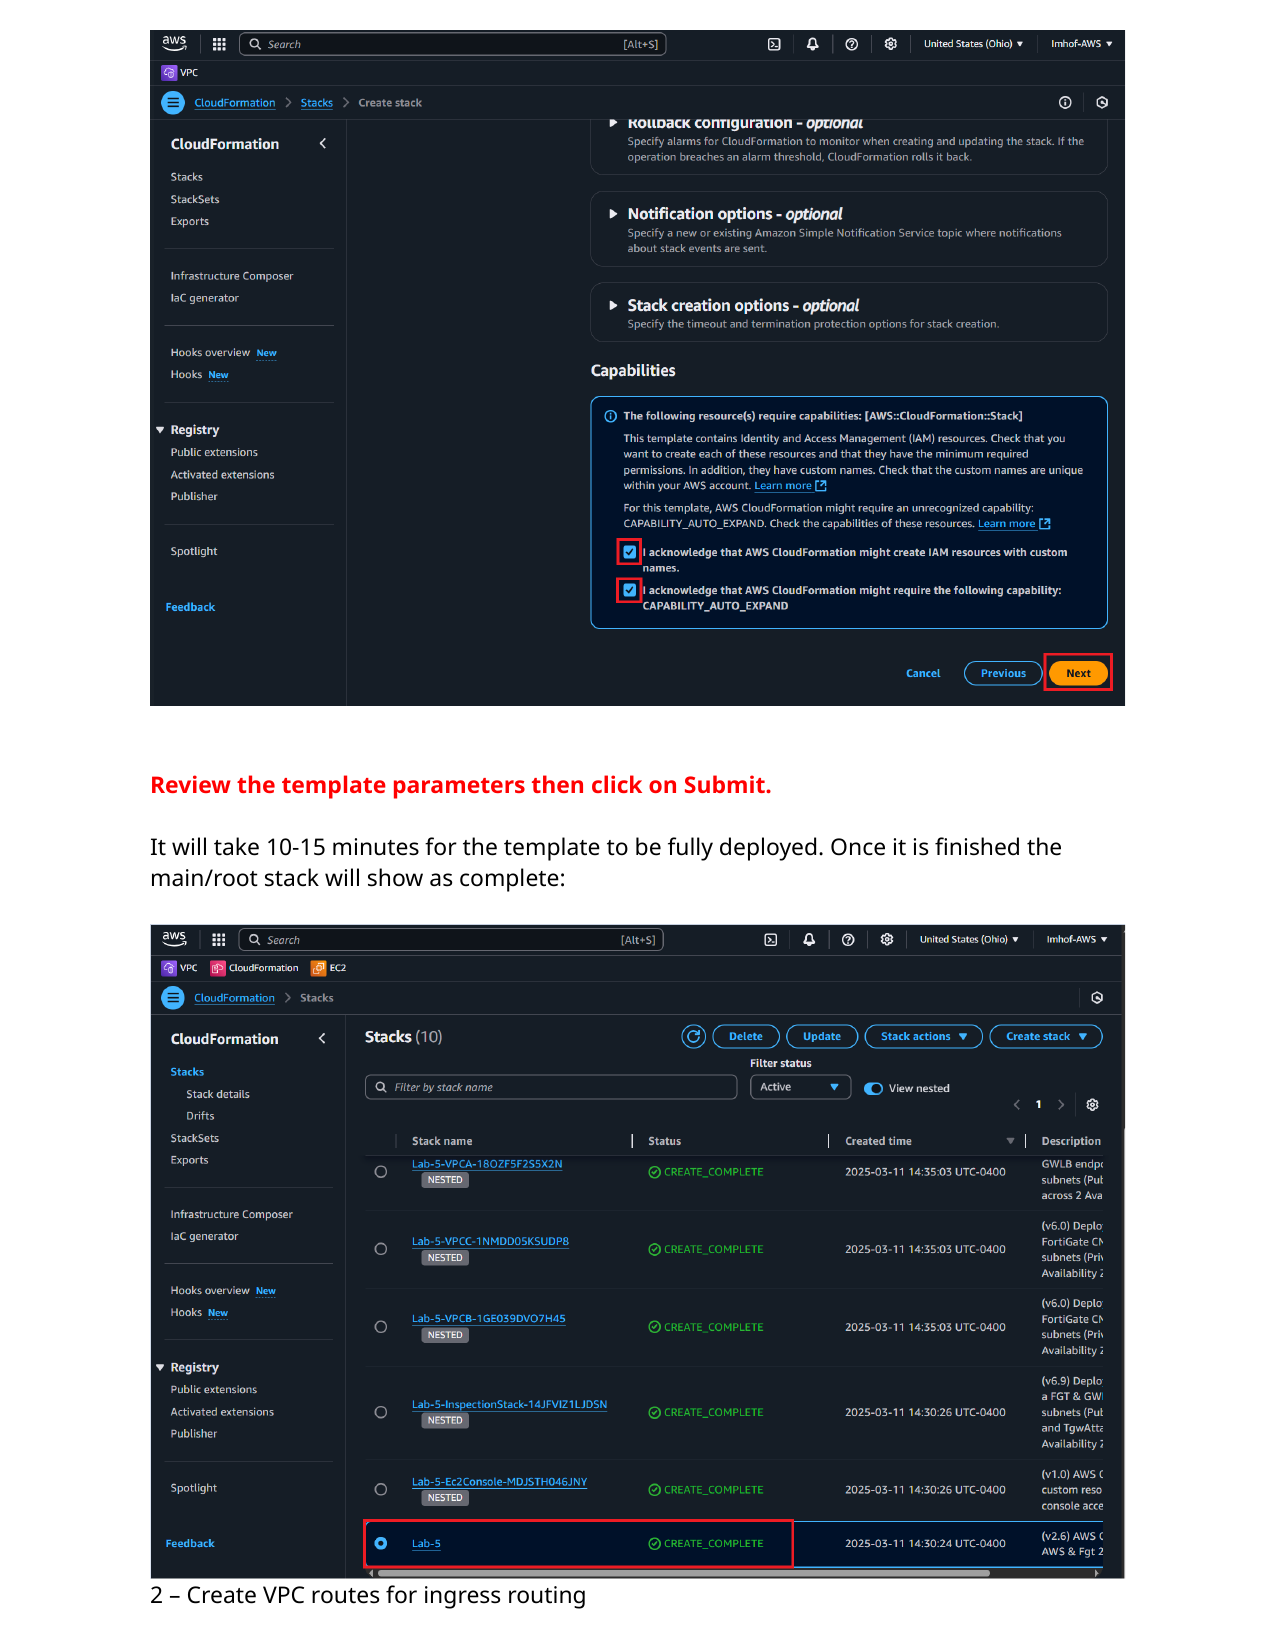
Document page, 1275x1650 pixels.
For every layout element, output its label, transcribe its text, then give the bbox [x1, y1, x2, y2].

text 2 – Create VPC routes for ingress routing [150, 1579, 1125, 1610]
picture [150, 924, 1125, 1579]
picture [150, 30, 1125, 706]
text Review the template parameters then click on Submit. [150, 768, 1125, 800]
text It will take 10-15 minutes for the template to be fully deployed. Once it is finished the main/root stack will show as complete: [150, 831, 1125, 893]
